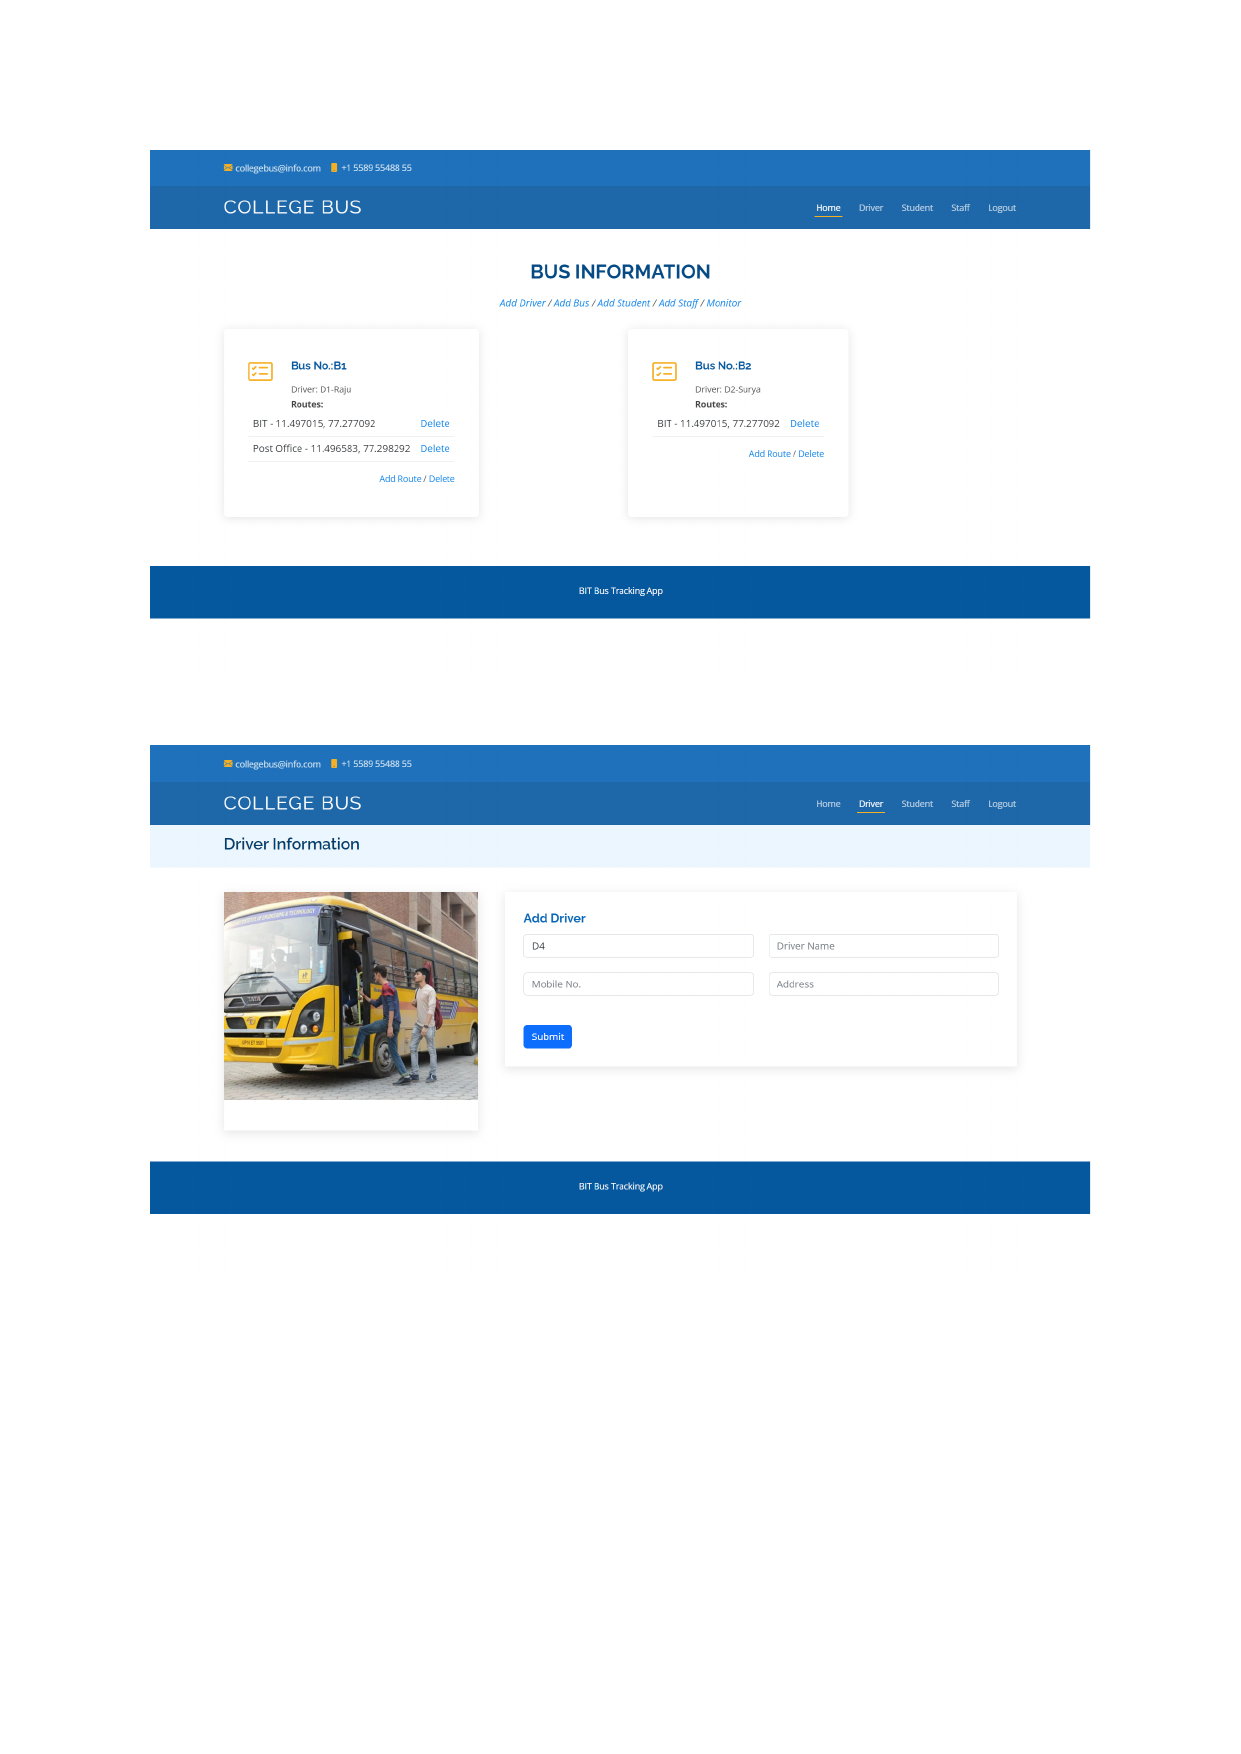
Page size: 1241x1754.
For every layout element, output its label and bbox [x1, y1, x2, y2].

picture [150, 745, 1091, 1275]
picture [150, 150, 1091, 679]
